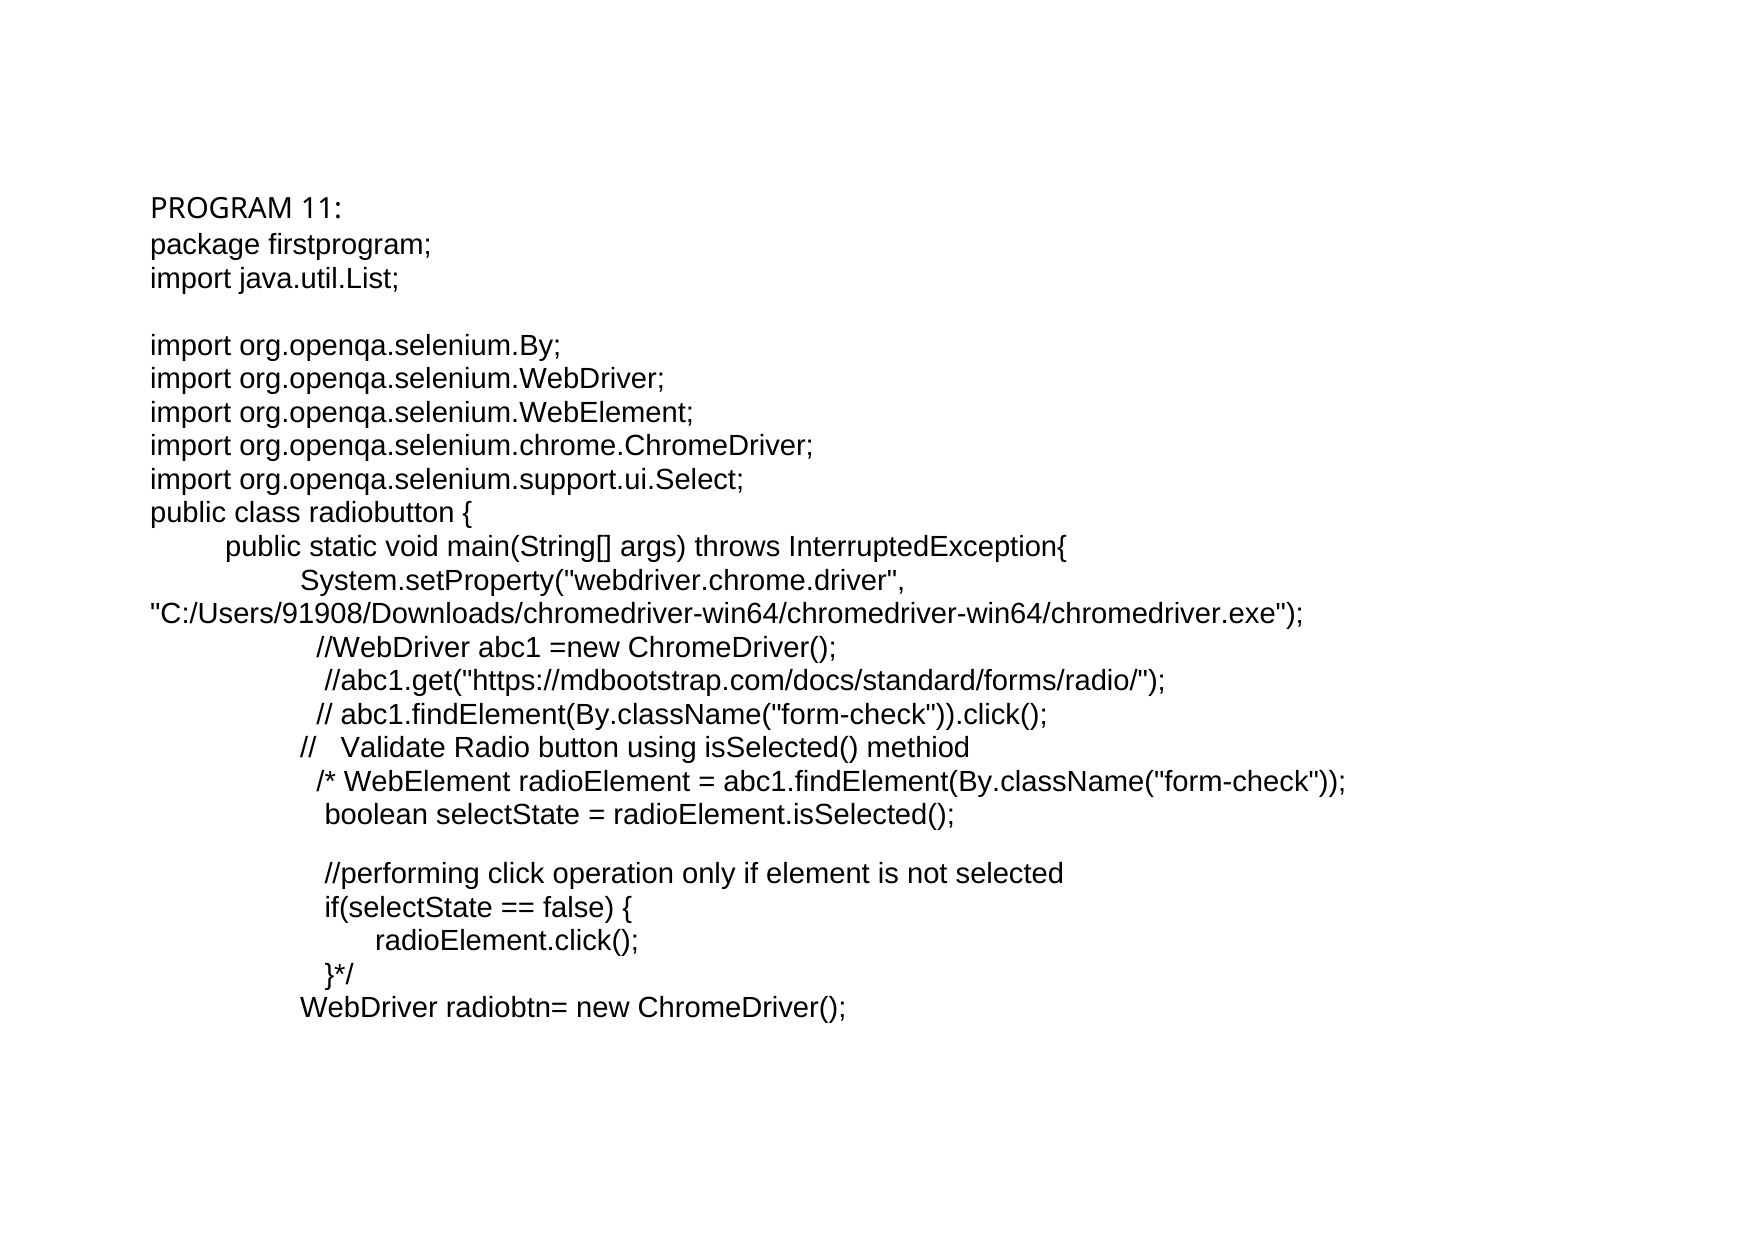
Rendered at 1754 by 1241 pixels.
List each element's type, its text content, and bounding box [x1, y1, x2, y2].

text System.setProperty("webdriver.chrome.driver", "C:/Users/91908/Downloads/chromedriver-win64/chromedriver-win64/chromedriver.exe"); [150, 563, 1604, 630]
text /* WebElement radioElement = abc1.findElement(By.className("form-check")); [150, 764, 1604, 797]
text public class radiobutton { [150, 496, 1604, 529]
text //WebDriver abc1 =new ChromeDriver(); [150, 630, 1604, 663]
text //performing click operation only if element is not selected [150, 856, 1604, 890]
text //abc1.get("https://mdbootstrap.com/docs/standard/forms/radio/"); [150, 663, 1604, 697]
text import java.util.List; [150, 261, 1604, 294]
text radioElement.click(); [150, 923, 1604, 957]
text import org.openqa.selenium.chrome.ChromeDriver; [150, 428, 1604, 462]
text import org.openqa.selenium.By; [150, 328, 1604, 361]
text WebDriver radiobtn= new ChromeDriver(); [150, 991, 1604, 1024]
text }*/ [150, 957, 1604, 991]
text PROGRAM 11: [150, 187, 1604, 227]
text // Validate Radio button using isSelected() methiod [150, 730, 1604, 764]
text import org.openqa.selenium.support.ui.Select; [150, 462, 1604, 496]
text import org.openqa.selenium.WebElement; [150, 395, 1604, 428]
text boolean selectState = radioElement.isSelected(); [150, 797, 1604, 831]
text public static void main(String[] args) throws InterruptedException{ [150, 529, 1604, 563]
text // abc1.findElement(By.className("form-check")).click(); [150, 697, 1604, 730]
text if(selectState == false) { [150, 890, 1604, 923]
text import org.openqa.selenium.WebDriver; [150, 361, 1604, 395]
text package firstprogram; [150, 227, 1604, 261]
